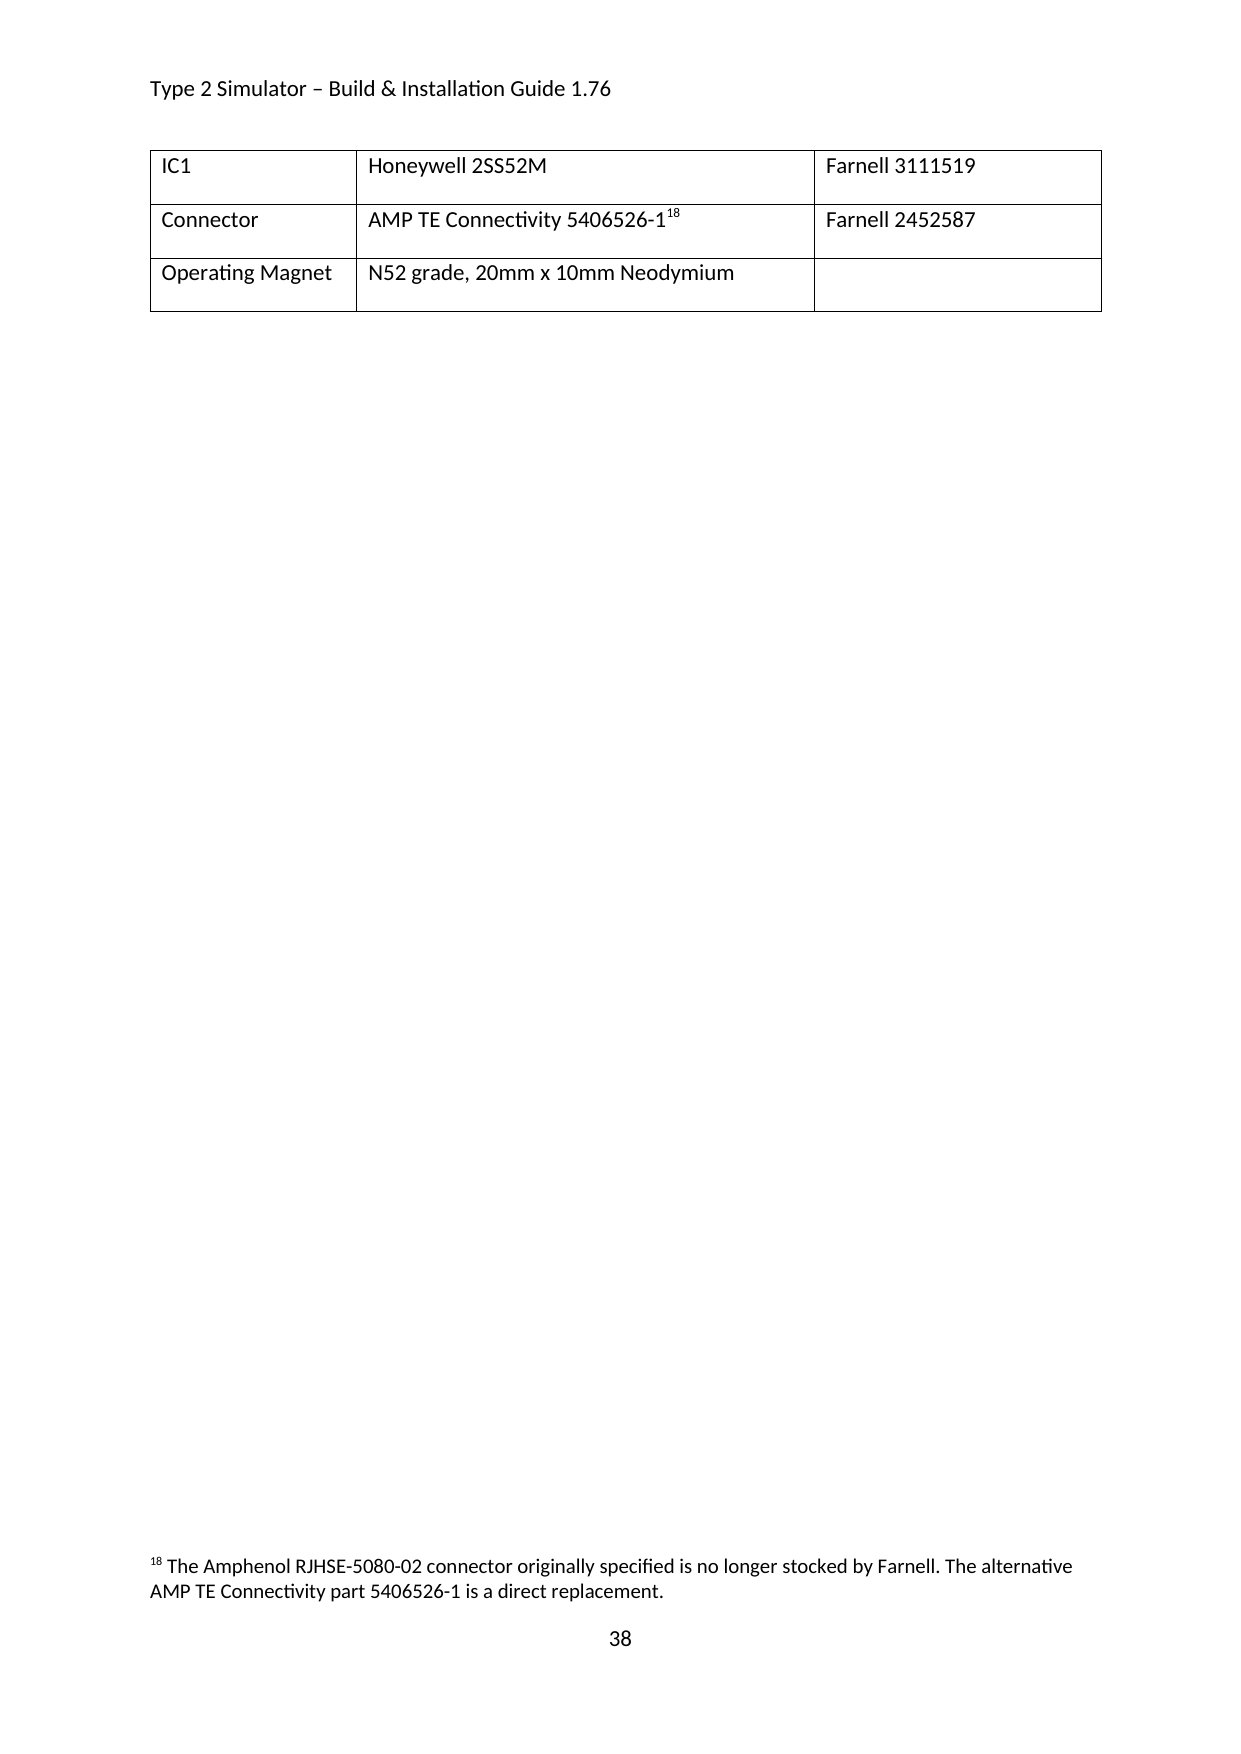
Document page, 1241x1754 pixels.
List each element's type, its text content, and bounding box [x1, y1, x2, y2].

table_cell Operating Magnet [151, 259, 356, 311]
table_cell N52 grade, 20mm x 10mm Neodymium [357, 259, 814, 311]
table_cell Connector [151, 205, 356, 257]
table_cell [815, 259, 1101, 311]
table_cell Farnell 3111519 [815, 151, 1101, 204]
table_cell Farnell 2452587 [815, 205, 1101, 257]
table_cell Honeywell 2SS52M [357, 151, 814, 204]
table_cell IC1 [151, 151, 356, 204]
table_cell AMP TE Connectivity 5406526-1 [357, 205, 814, 257]
